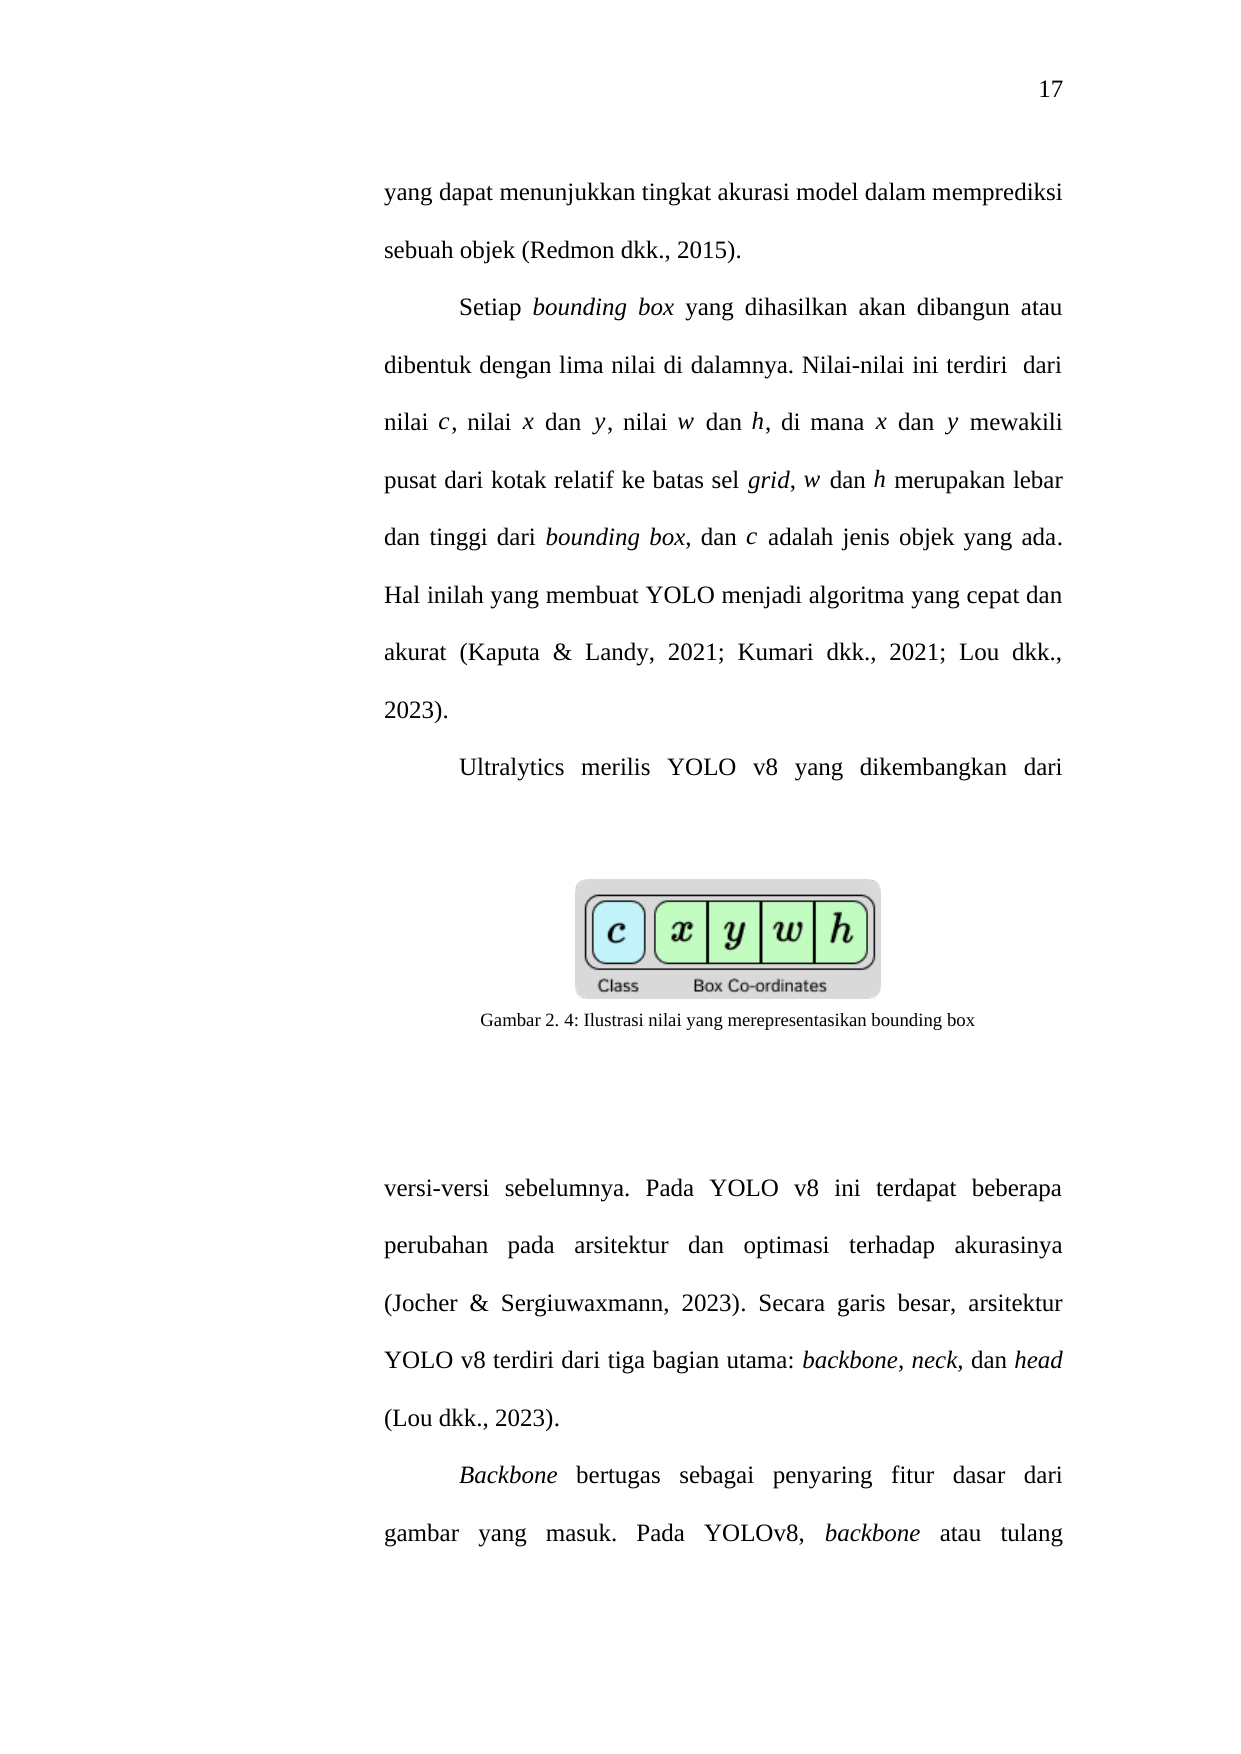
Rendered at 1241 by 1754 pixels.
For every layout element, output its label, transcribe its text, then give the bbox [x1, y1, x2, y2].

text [384, 1460, 1063, 1547]
picture [575, 879, 881, 999]
text Setiap bounding box yang dihasilkan akan dibangun atau dibentuk dengan lima nilai di dalamnya. Nilai-nilai ini terdiri dari nilai , nilai dan , nilai dan , di mana dan mewakili pusat dari kotak relatif ke batas sel grid, dan merupakan lebar dan tinggi dari bounding box, dan adalah jenis objek yang ada. Hal inilah yang membuat YOLO menjadi algoritma yang cepat dan akurat . [384, 292, 1063, 723]
text Ultralytics merilis YOLO v8 yang dikembangkan dari versi-versi sebelumnya. Pada YOLO v8 ini terdapat beberapa perubahan pada arsitektur dan optimasi terhadap akurasinya . Secara garis besar, arsitektur YOLO v8 terdiri dari tiga bagian utama: backbone, neck, dan head . [384, 752, 1063, 1432]
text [384, 177, 1063, 263]
